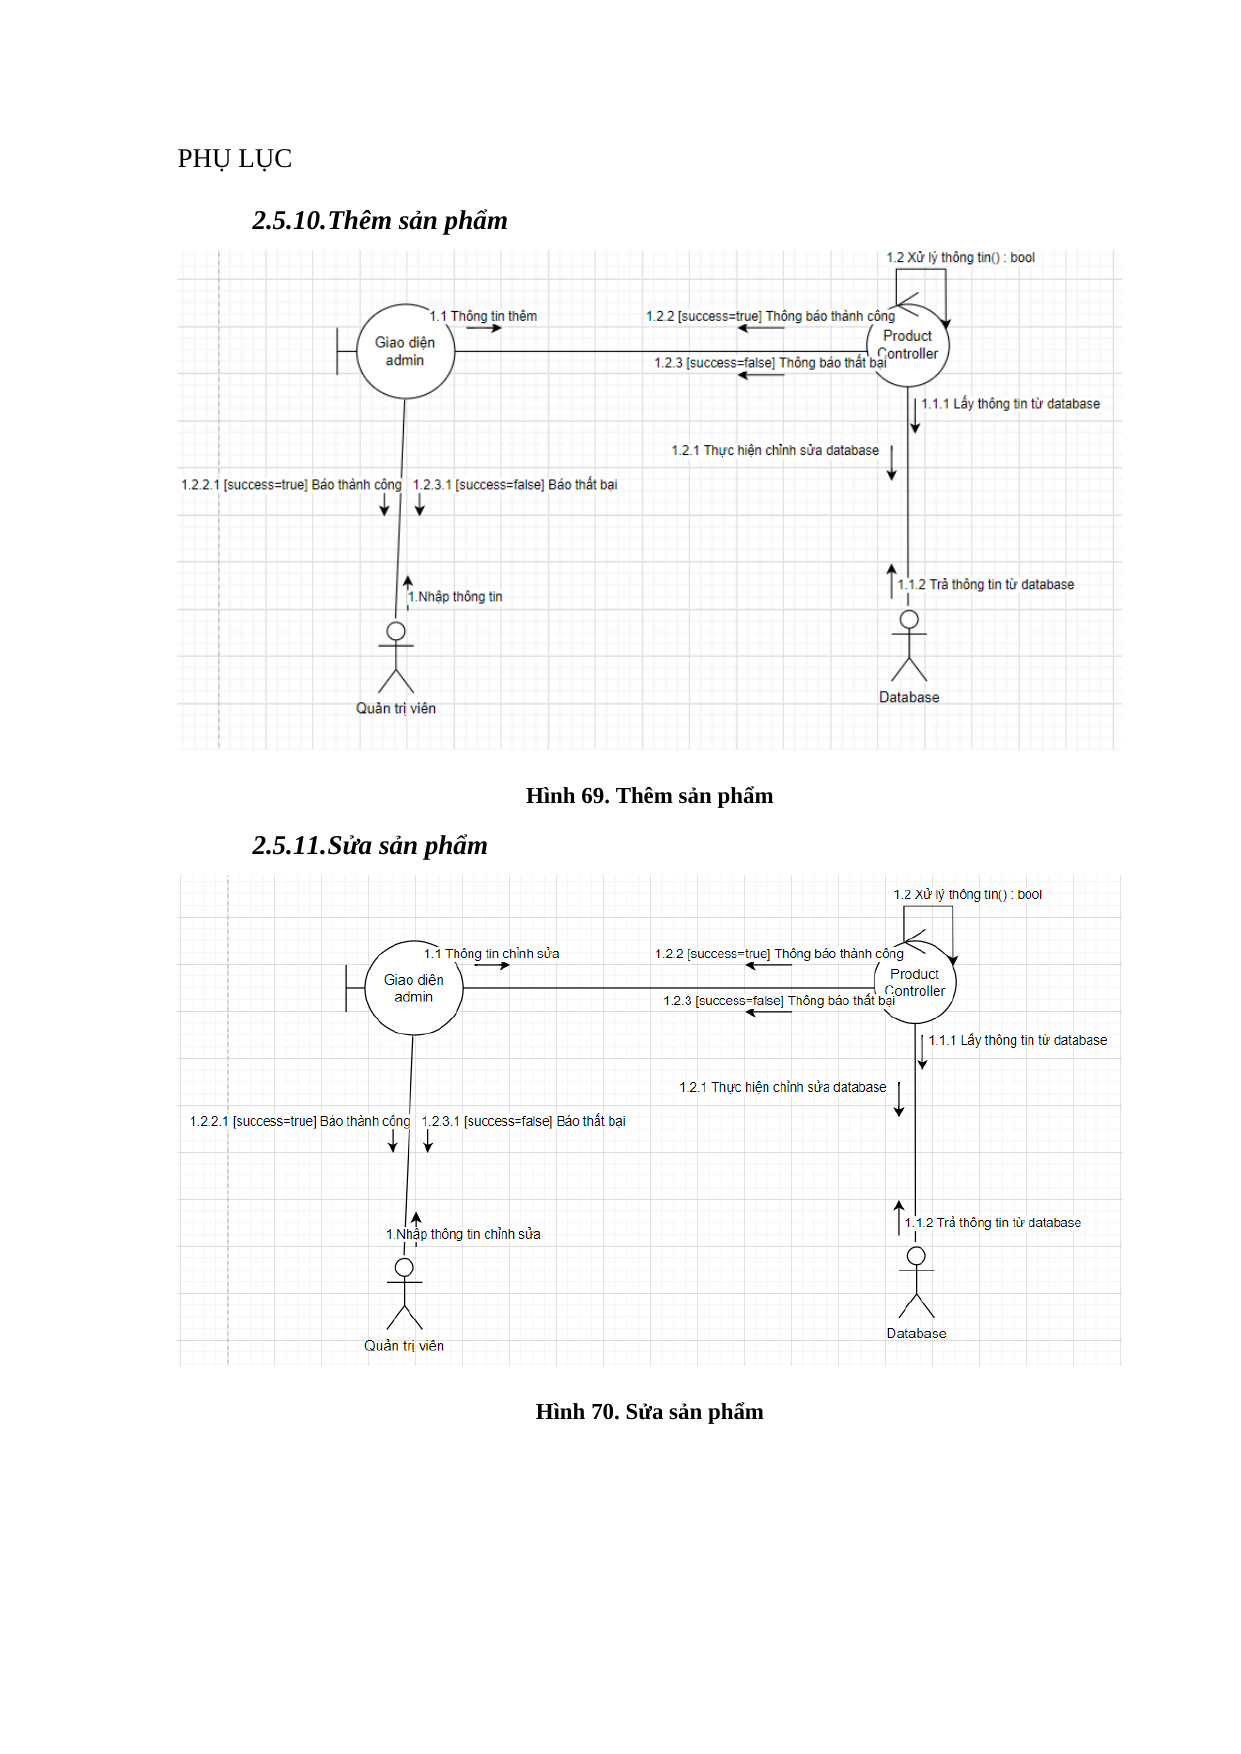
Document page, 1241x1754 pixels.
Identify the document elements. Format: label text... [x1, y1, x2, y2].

subtitle Sửa sản phẩm [252, 829, 1122, 860]
picture [177, 250, 1123, 750]
text Hình . Sửa sản phẩm [177, 1398, 1122, 1424]
text Hình . Thêm sản phẩm [177, 782, 1122, 808]
subtitle Thêm sản phẩm [252, 204, 1122, 235]
picture [177, 875, 1123, 1366]
